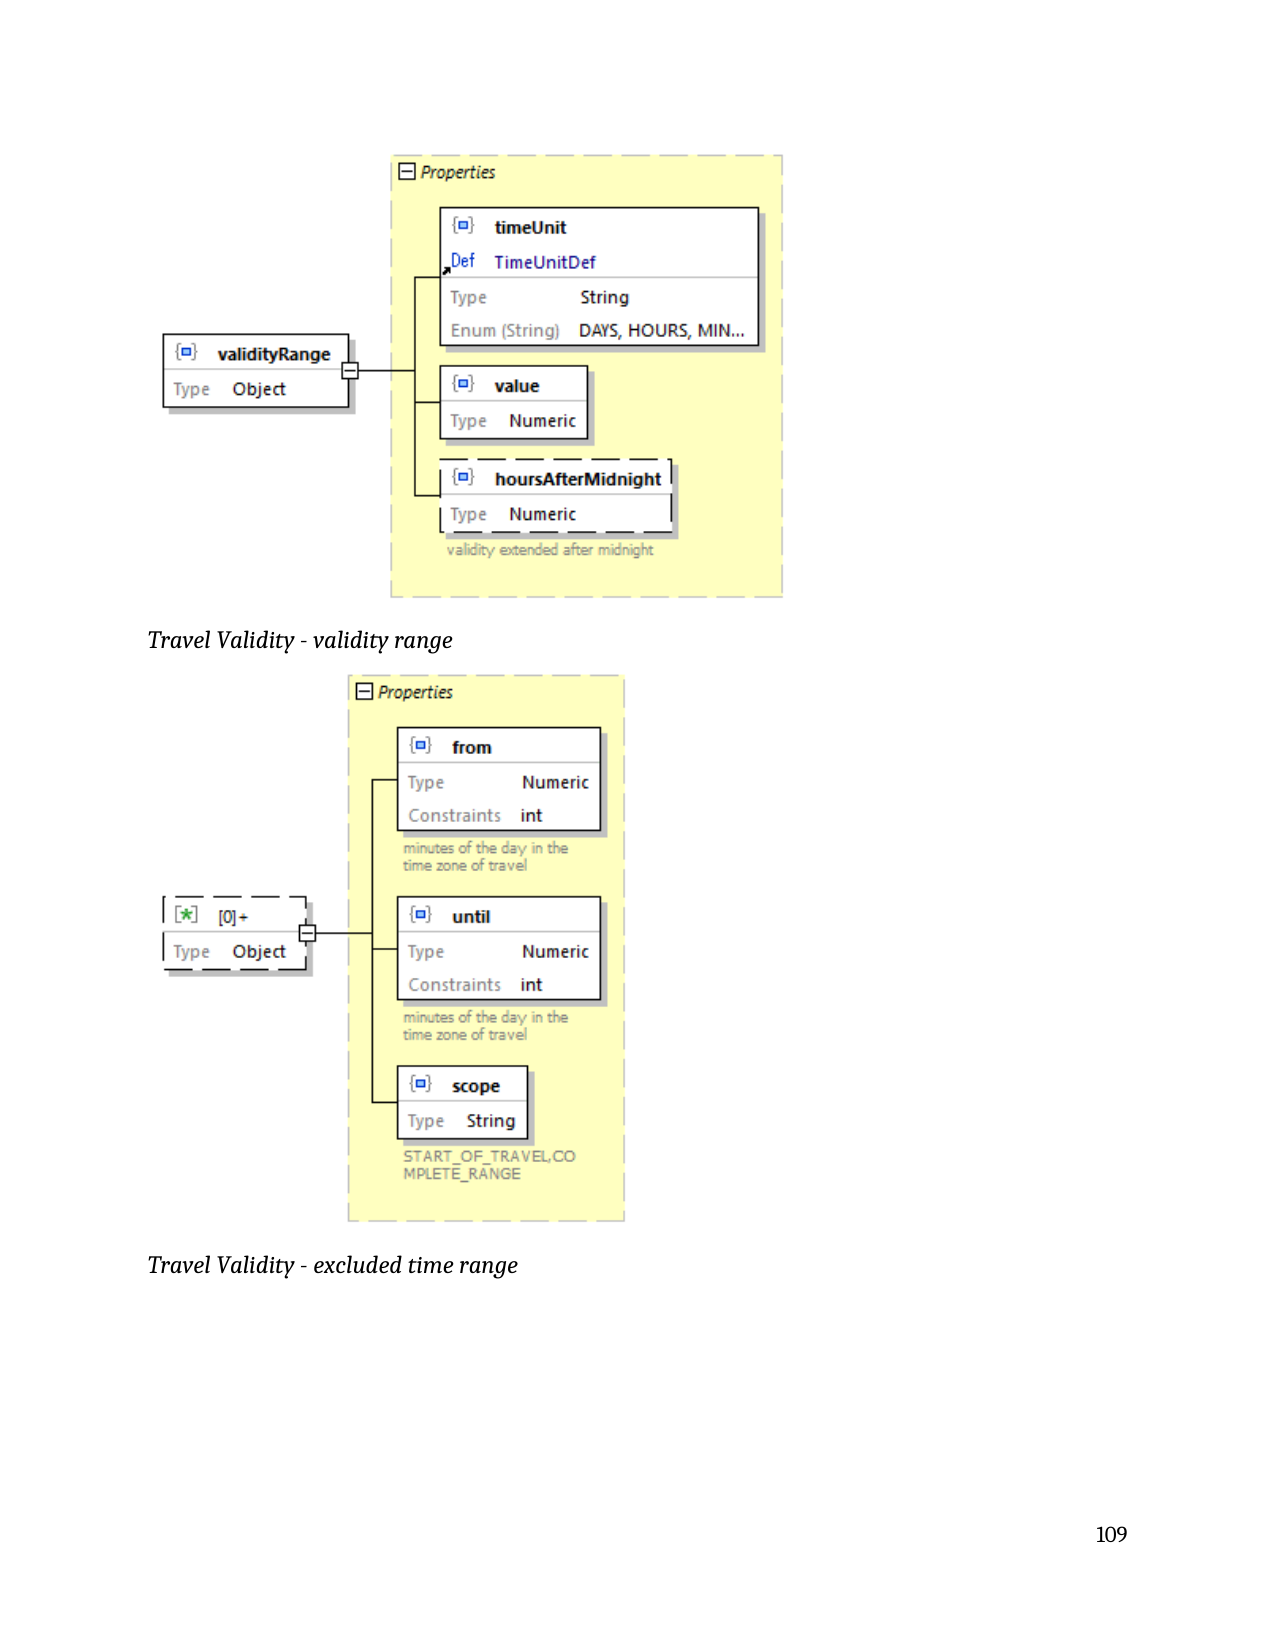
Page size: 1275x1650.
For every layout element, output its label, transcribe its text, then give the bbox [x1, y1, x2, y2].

picture [147, 667, 641, 1230]
picture [147, 147, 799, 606]
text Travel Validity - validity range [148, 626, 1127, 655]
text Travel Validity - excluded time range [148, 1251, 1127, 1279]
